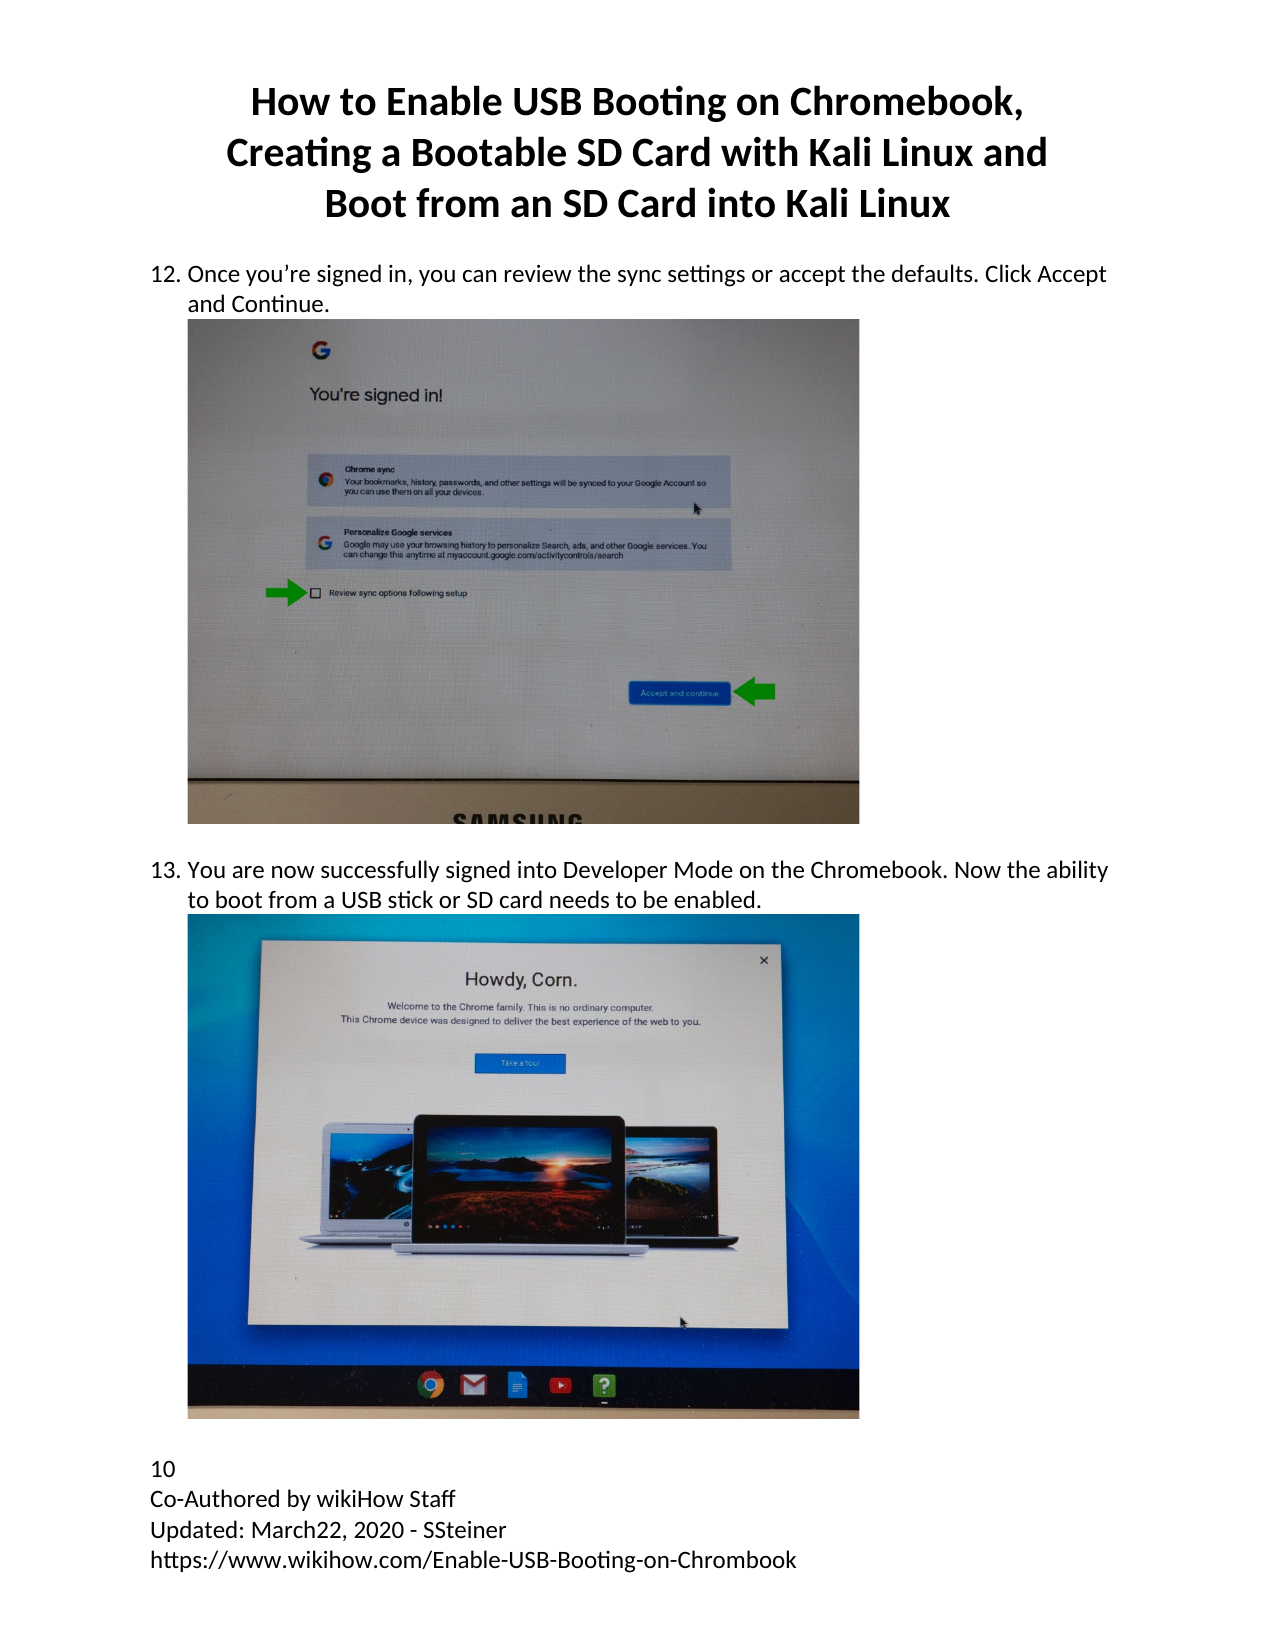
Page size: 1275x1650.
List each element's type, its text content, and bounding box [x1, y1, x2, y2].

picture [812, 942, 826, 948]
list Once you’re signed in, you can review the sync settings or accept the defaults. Click Accept and Continue. [150, 258, 1125, 319]
list You are now successfully signed into Developer Mode on the Chromebook. Now the ability to boot from a USB stick or SD card needs to be enabled. [150, 854, 1125, 915]
picture [187, 937, 860, 1419]
picture [187, 319, 860, 824]
